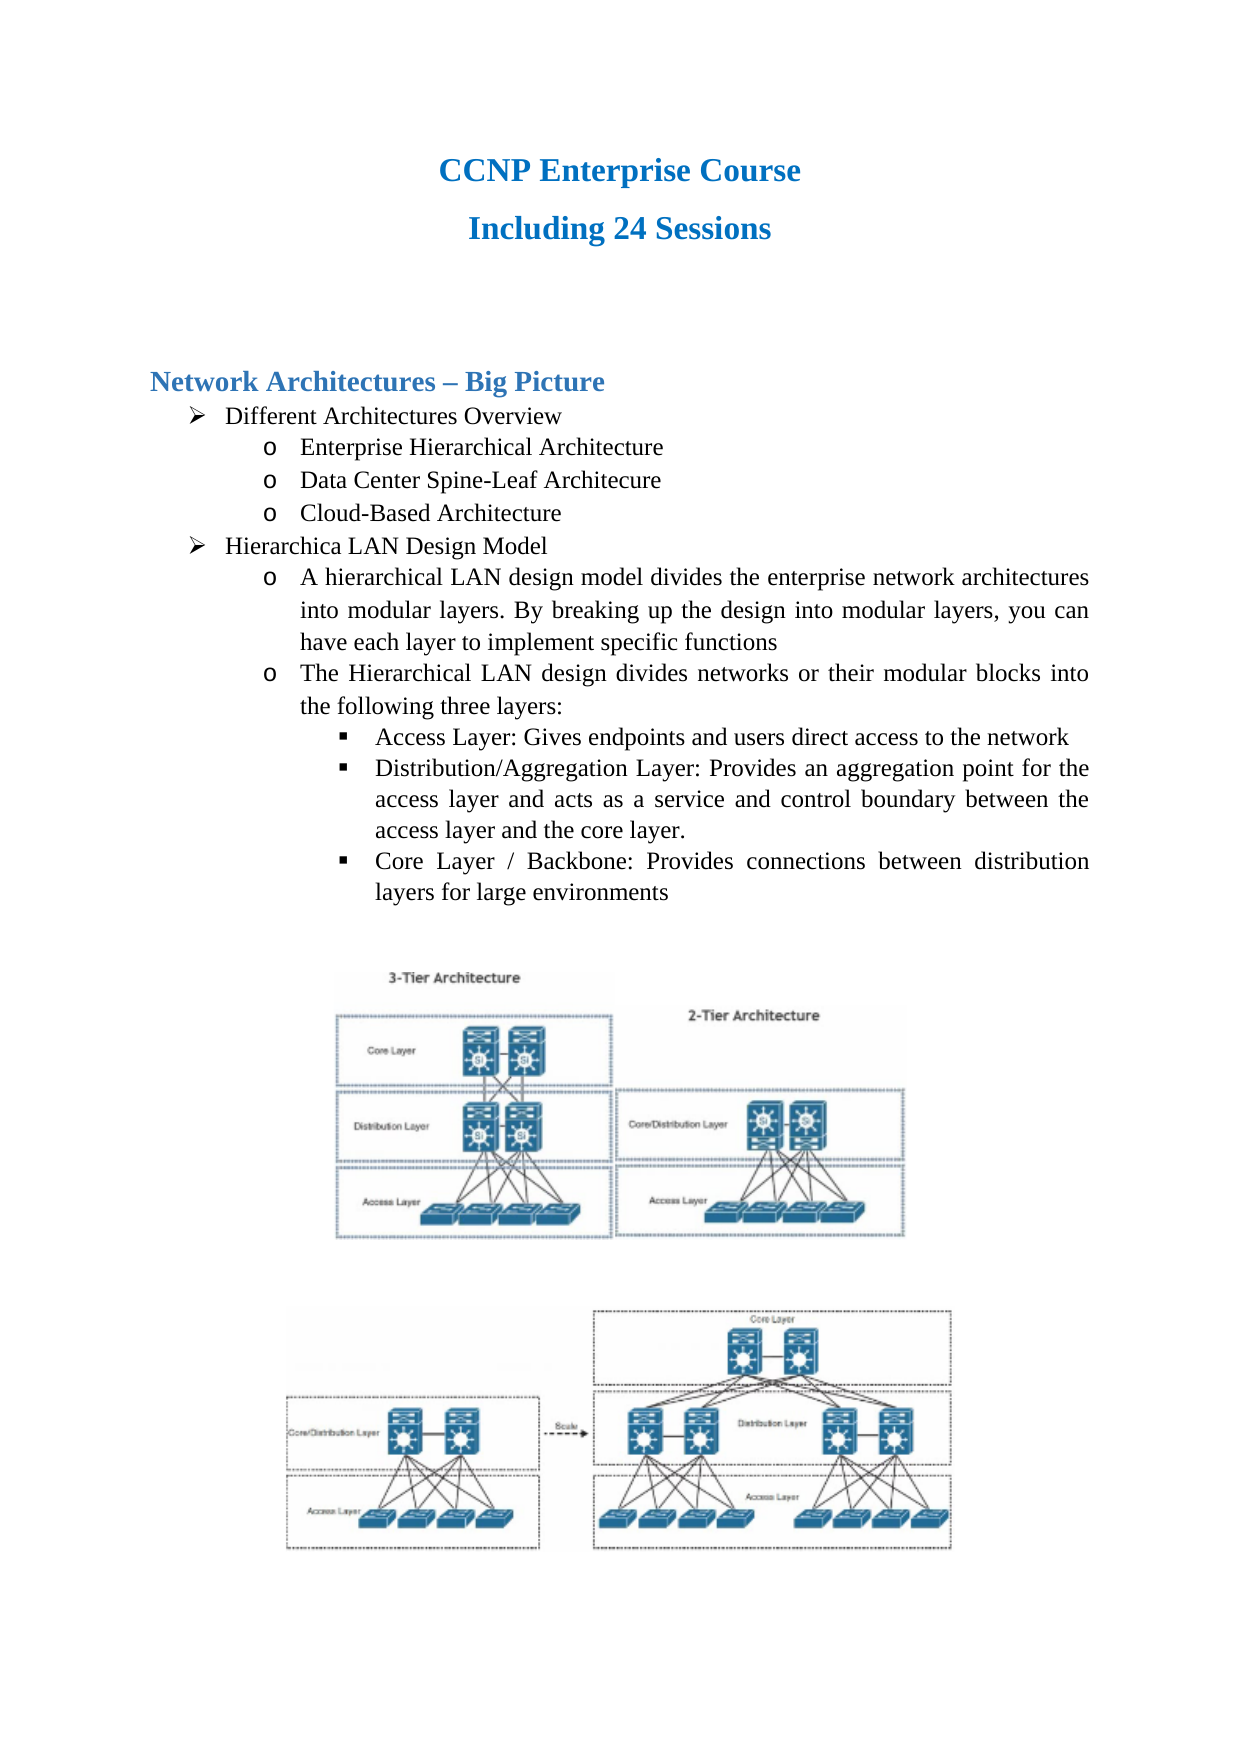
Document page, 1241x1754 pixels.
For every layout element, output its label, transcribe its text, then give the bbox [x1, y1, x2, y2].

text CCNP Enterprise Course [150, 150, 1090, 188]
list Distribution/Aggregation Layer: Provides an aggregation point for the access layer and acts as a service and control boundary between the access layer and the core layer. [337, 753, 1090, 844]
list The Hierarchical LAN design divides networks or their modular blocks into the following three layers: [262, 658, 1090, 719]
list Data Center Spine-Leaf Architecure [262, 465, 1090, 496]
list Enterprise Hierarchical Architecture [262, 432, 1090, 463]
text Including 24 Sessions [150, 208, 1090, 246]
list Hierarchica LAN Design Model [187, 531, 1090, 560]
list Different Architectures Overview [187, 401, 1090, 429]
list Access Layer: Gives endpoints and users direct access to the network [337, 722, 1090, 751]
picture [333, 972, 907, 1240]
list Core Layer / Backbone: Provides connections between distribution layers for large environments [337, 846, 1090, 906]
list Cloud-Based Architecture [262, 498, 1090, 529]
picture [285, 1306, 955, 1552]
list A hierarchical LAN design model divides the enterprise network architectures into modular layers. By breaking up the design into modular layers, you can have each layer to implement specific functions [262, 562, 1090, 655]
subtitle Network Architectures – Big Picture [150, 364, 1090, 398]
